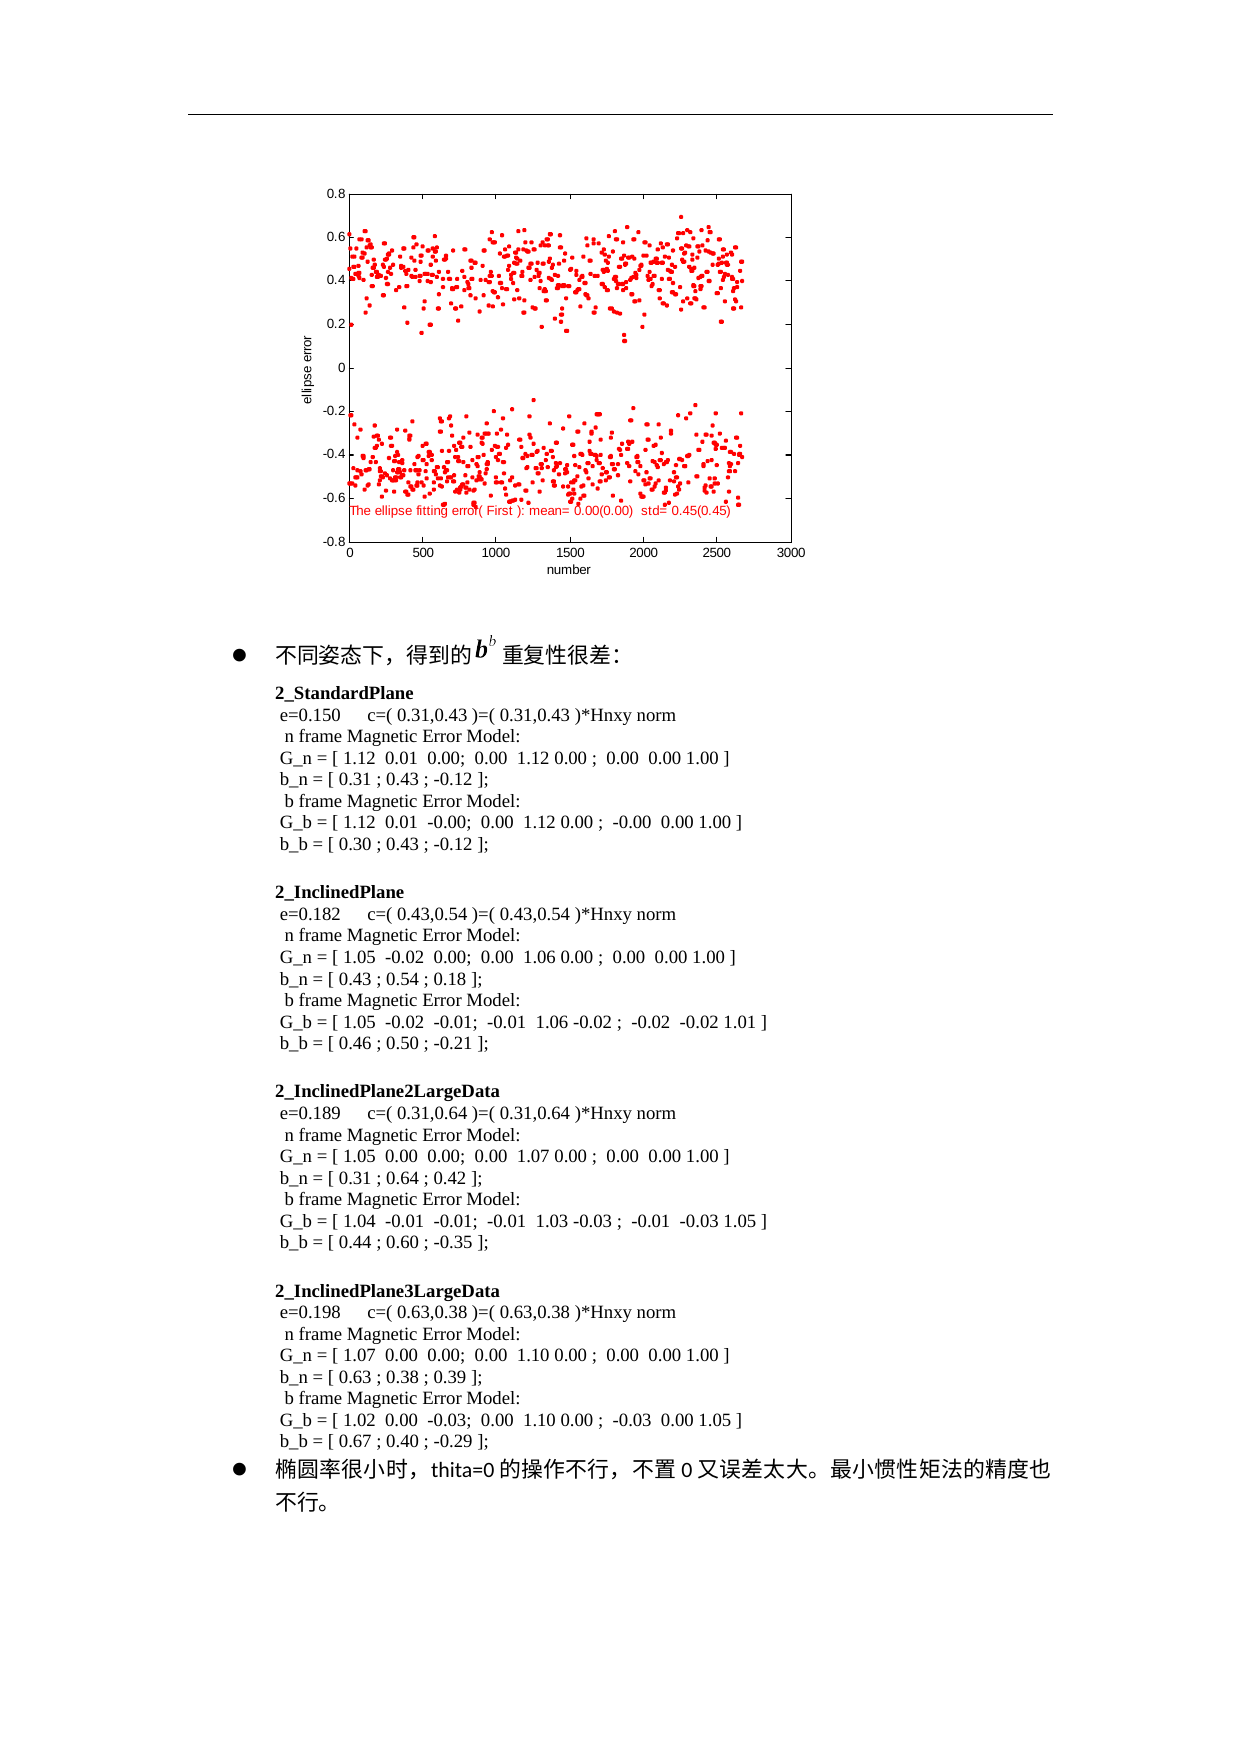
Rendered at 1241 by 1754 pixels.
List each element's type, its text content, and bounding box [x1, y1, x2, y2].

list b frame Magnetic Error Model: [275, 790, 1053, 811]
list G_n = [ 1.12 0.01 0.00; 0.00 1.12 0.00 ; 0.00 0.00 1.00 ] [275, 747, 1053, 768]
list G_n = [ 1.07 0.00 0.00; 0.00 1.10 0.00 ; 0.00 0.00 1.00 ] [275, 1344, 1053, 1366]
list b_b = [ 0.44 ; 0.60 ; -0.35 ]; [275, 1231, 1053, 1253]
list b_n = [ 0.63 ; 0.38 ; 0.39 ]; [275, 1366, 1053, 1387]
list G_n = [ 1.05 0.00 0.00; 0.00 1.07 0.00 ; 0.00 0.00 1.00 ] [275, 1145, 1053, 1167]
list 2_InclinedPlane2LargeData [275, 1080, 1053, 1102]
list b frame Magnetic Error Model: [275, 989, 1053, 1011]
list 2_StandardPlane [275, 682, 1053, 703]
list n frame Magnetic Error Model: [275, 924, 1053, 946]
list b_n = [ 0.31 ; 0.43 ; -0.12 ]; [275, 768, 1053, 790]
list G_b = [ 1.05 -0.02 -0.01; -0.01 1.06 -0.02 ; -0.02 -0.02 1.01 ] [275, 1011, 1053, 1032]
list n frame Magnetic Error Model: [275, 1123, 1053, 1145]
list b_b = [ 0.30 ; 0.43 ; -0.12 ]; [275, 833, 1053, 854]
list n frame Magnetic Error Model: [275, 725, 1053, 747]
list b_b = [ 0.46 ; 0.50 ; -0.21 ]; [275, 1032, 1053, 1054]
list e=0.150 c=( 0.31,0.43 )=( 0.31,0.43 )*Hnxy norm [275, 703, 1053, 725]
list 2_InclinedPlane [275, 881, 1053, 903]
list b frame Magnetic Error Model: [275, 1188, 1053, 1210]
list e=0.198 c=( 0.63,0.38 )=( 0.63,0.38 )*Hnxy norm [275, 1301, 1053, 1323]
list 不同姿态下，得到的重复性很差： [231, 617, 1053, 682]
list G_b = [ 1.12 0.01 -0.00; 0.00 1.12 0.00 ; -0.00 0.00 1.00 ] [275, 811, 1053, 833]
list b_n = [ 0.31 ; 0.64 ; 0.42 ]; [275, 1167, 1053, 1188]
list b_n = [ 0.43 ; 0.54 ; 0.18 ]; [275, 967, 1053, 989]
list b frame Magnetic Error Model: [275, 1387, 1053, 1409]
list 椭圆率很小时，thita=0的操作不行，不置0又误差太大。最小惯性矩法的精度也不行。 [231, 1452, 1053, 1517]
list G_b = [ 1.04 -0.01 -0.01; -0.01 1.03 -0.03 ; -0.01 -0.03 1.05 ] [275, 1210, 1053, 1231]
list G_n = [ 1.05 -0.02 0.00; 0.00 1.06 0.00 ; 0.00 0.00 1.00 ] [275, 946, 1053, 967]
list e=0.189 c=( 0.31,0.64 )=( 0.31,0.64 )*Hnxy norm [275, 1102, 1053, 1123]
list b_b = [ 0.67 ; 0.40 ; -0.29 ]; [275, 1430, 1053, 1452]
list G_b = [ 1.02 0.00 -0.03; 0.00 1.10 0.00 ; -0.03 0.00 1.05 ] [275, 1409, 1053, 1430]
list 2_InclinedPlane3LargeData [275, 1279, 1053, 1301]
list e=0.182 c=( 0.43,0.54 )=( 0.43,0.54 )*Hnxy norm [275, 903, 1053, 924]
list n frame Magnetic Error Model: [275, 1323, 1053, 1344]
